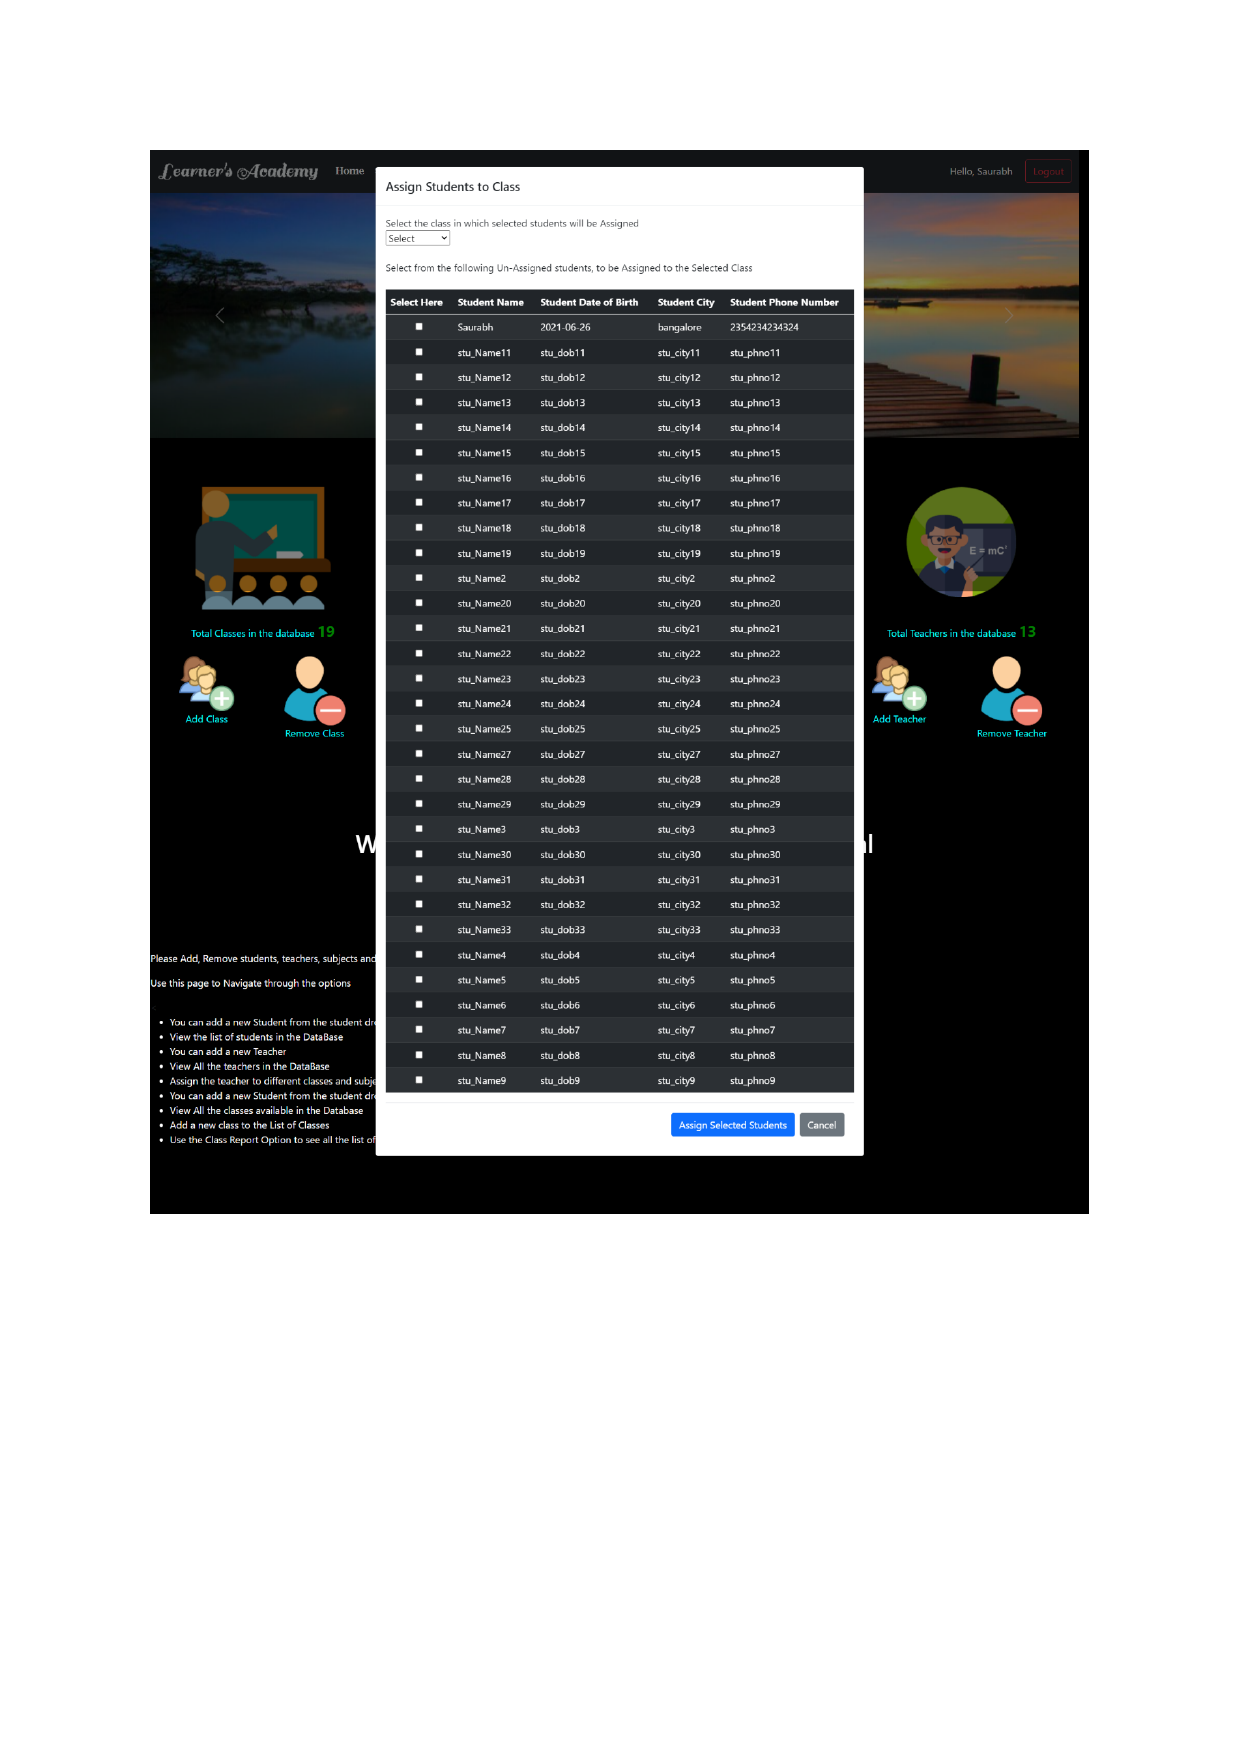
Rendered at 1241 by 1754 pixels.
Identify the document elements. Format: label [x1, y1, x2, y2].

picture [150, 150, 1089, 1214]
